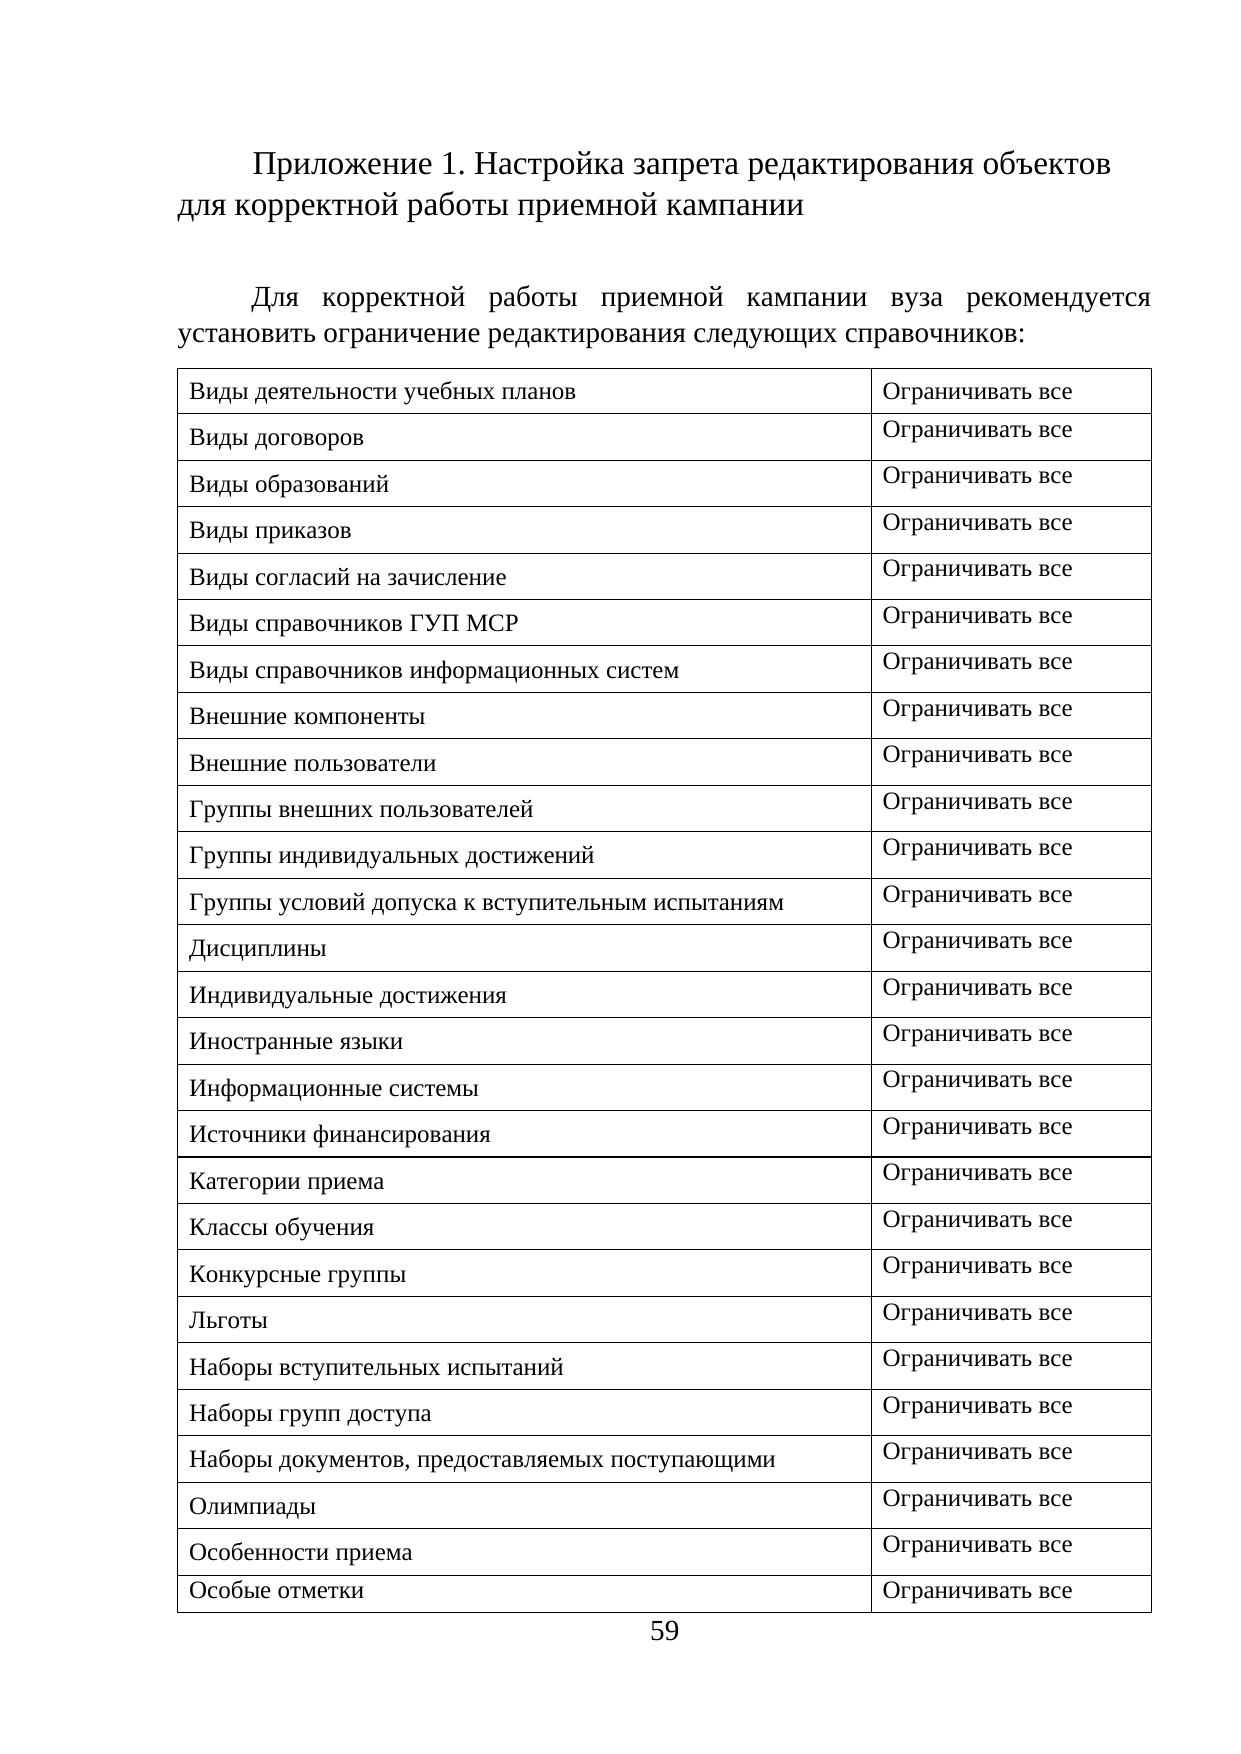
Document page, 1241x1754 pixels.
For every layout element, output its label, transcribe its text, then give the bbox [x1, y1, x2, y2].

table_cell Виды договоров [178, 414, 871, 459]
table_cell Ограничивать все [872, 1204, 1151, 1249]
table_cell Ограничивать все [872, 554, 1151, 599]
table_cell Классы обучения [178, 1204, 871, 1249]
table_cell Ограничивать все [872, 1297, 1151, 1342]
table_cell Ограничивать все [872, 1529, 1151, 1574]
table_cell Ограничивать все [872, 1576, 1151, 1612]
table_cell Ограничивать все [872, 879, 1151, 924]
table_cell Индивидуальные достижения [178, 972, 871, 1017]
table_cell Группы условий допуска к вступительным испытаниям [178, 879, 871, 924]
table_cell Внешние компоненты [178, 693, 871, 738]
table_cell Ограничивать все [872, 1343, 1151, 1389]
table_cell Особенности приема [178, 1529, 871, 1574]
table_cell Ограничивать все [872, 600, 1151, 645]
table_cell Конкурсные группы [178, 1250, 871, 1296]
table_cell Ограничивать все [872, 1436, 1151, 1482]
table_cell Виды справочников ГУП МСР [178, 600, 871, 645]
table_cell Ограничивать все [872, 972, 1151, 1017]
table_cell Ограничивать все [872, 646, 1151, 692]
table_cell Ограничивать все [872, 786, 1151, 831]
table_cell Олимпиады [178, 1483, 871, 1528]
table_cell Ограничивать все [872, 1111, 1151, 1156]
table_cell Ограничивать все [872, 925, 1151, 971]
table_cell Иностранные языки [178, 1018, 871, 1063]
table_cell Ограничивать все [872, 739, 1151, 785]
table_cell Виды образований [178, 461, 871, 506]
table_cell Информационные системы [178, 1065, 871, 1110]
table_cell Наборы вступительных испытаний [178, 1343, 871, 1389]
table_cell Ограничивать все [872, 1158, 1151, 1203]
table_cell Виды согласий на зачисление [178, 554, 871, 599]
table_cell Виды справочников информационных систем [178, 646, 871, 692]
table_cell Ограничивать все [872, 507, 1151, 552]
table_cell Дисциплины [178, 925, 871, 971]
table_cell Ограничивать все [872, 414, 1151, 459]
table_cell Ограничивать все [872, 1065, 1151, 1110]
table_cell Ограничивать все [872, 1250, 1151, 1296]
table_cell Виды приказов [178, 507, 871, 552]
table_cell Ограничивать все [872, 832, 1151, 878]
table_cell Категории приема [178, 1158, 871, 1203]
table_cell Ограничивать все [872, 1018, 1151, 1063]
table_cell Ограничивать все [872, 461, 1151, 506]
table_cell Внешние пользователи [178, 739, 871, 785]
table_cell Ограничивать все [872, 1390, 1151, 1435]
table_header Ограничивать все [872, 369, 1151, 413]
table_cell Группы индивидуальных достижений [178, 832, 871, 878]
subtitle Приложение 1. Настройка запрета редактирования объектов для корректной работы приемной кампании [177, 143, 1152, 223]
table_cell Наборы документов, предоставляемых поступающими [178, 1436, 871, 1482]
table_cell Ограничивать все [872, 693, 1151, 738]
table_cell Наборы групп доступа [178, 1390, 871, 1435]
table_cell Группы внешних пользователей [178, 786, 871, 831]
table_header Виды деятельности учебных планов [178, 369, 871, 413]
table_cell Источники финансирования [178, 1111, 871, 1156]
table_cell Особые отметки [178, 1576, 871, 1612]
table_cell Ограничивать все [872, 1483, 1151, 1528]
text Для корректной работы приемной кампании вуза рекомендуется установить ограничение редактирования следующих справочников: [177, 279, 1152, 348]
table_cell Льготы [178, 1297, 871, 1342]
